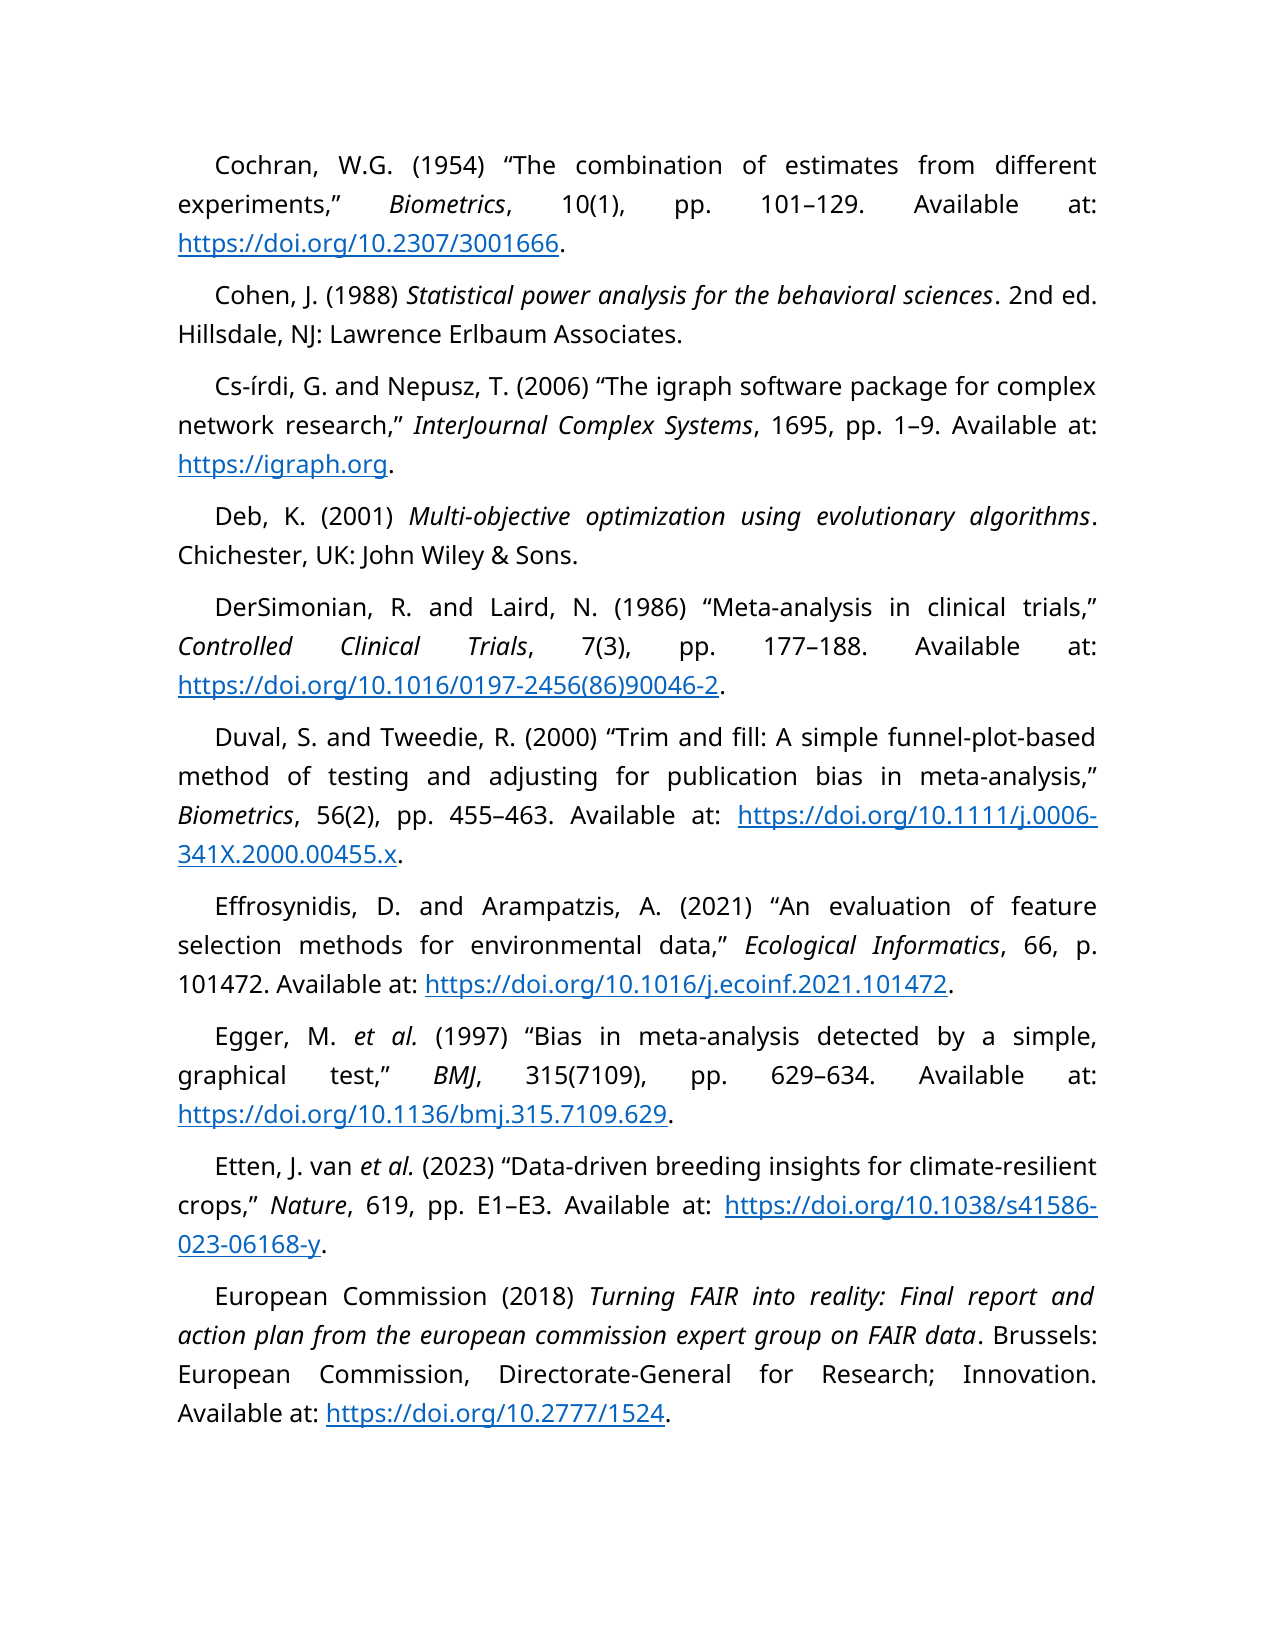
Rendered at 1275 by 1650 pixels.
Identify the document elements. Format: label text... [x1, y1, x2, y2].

text European Commission (2018) Turning FAIR into reality: Final report and action plan from the european commission expert group on FAIR data. Brussels: European Commission, Directorate-General for Research; Innovation. Available at: https://doi.org/10.2777/1524. [177, 1278, 1098, 1430]
text Cs-írdi, G. and Nepusz, T. (2006) “The igraph software package for complex network research,” InterJournal Complex Systems, 1695, pp. 1–9. Available at: https://igraph.org. [177, 368, 1098, 481]
text Cochran, W.G. (1954) “The combination of estimates from different experiments,” Biometrics, 10(1), pp. 101–129. Available at: https://doi.org/10.2307/3001666. [177, 148, 1098, 260]
text Effrosynidis, D. and Arampatzis, A. (2021) “An evaluation of feature selection methods for environmental data,” Ecological Informatics, 66, p. 101472. Available at: https://doi.org/10.1016/j.ecoinf.2021.101472. [177, 888, 1098, 1001]
text Cohen, J. (1988) Statistical power analysis for the behavioral sciences. 2nd ed. Hillsdale, NJ: Lawrence Erlbaum Associates. [177, 278, 1098, 351]
text Egger, M. et al. (1997) “Bias in meta-analysis detected by a simple, graphical test,” BMJ, 315(7109), pp. 629–634. Available at: https://doi.org/10.1136/bmj.315.7109.629. [177, 1018, 1098, 1131]
text DerSimonian, R. and Laird, N. (1986) “Meta-analysis in clinical trials,” Controlled Clinical Trials, 7(3), pp. 177–188. Available at: https://doi.org/10.1016/0197-2456(86)90046-2. [177, 589, 1098, 702]
text Duval, S. and Tweedie, R. (2000) “Trim and fill: A simple funnel-plot-based method of testing and adjusting for publication bias in meta-analysis,” Biometrics, 56(2), pp. 455–463. Available at: https://doi.org/10.1111/j.0006-341X.2000.00455.x. [177, 719, 1098, 871]
text Deb, K. (2001) Multi-objective optimization using evolutionary algorithms. Chichester, UK: John Wiley & Sons. [177, 498, 1098, 572]
text Etten, J. van et al. (2023) “Data-driven breeding insights for climate-resilient crops,” Nature, 619, pp. E1–E3. Available at: https://doi.org/10.1038/s41586-023-06168-y. [177, 1148, 1098, 1261]
